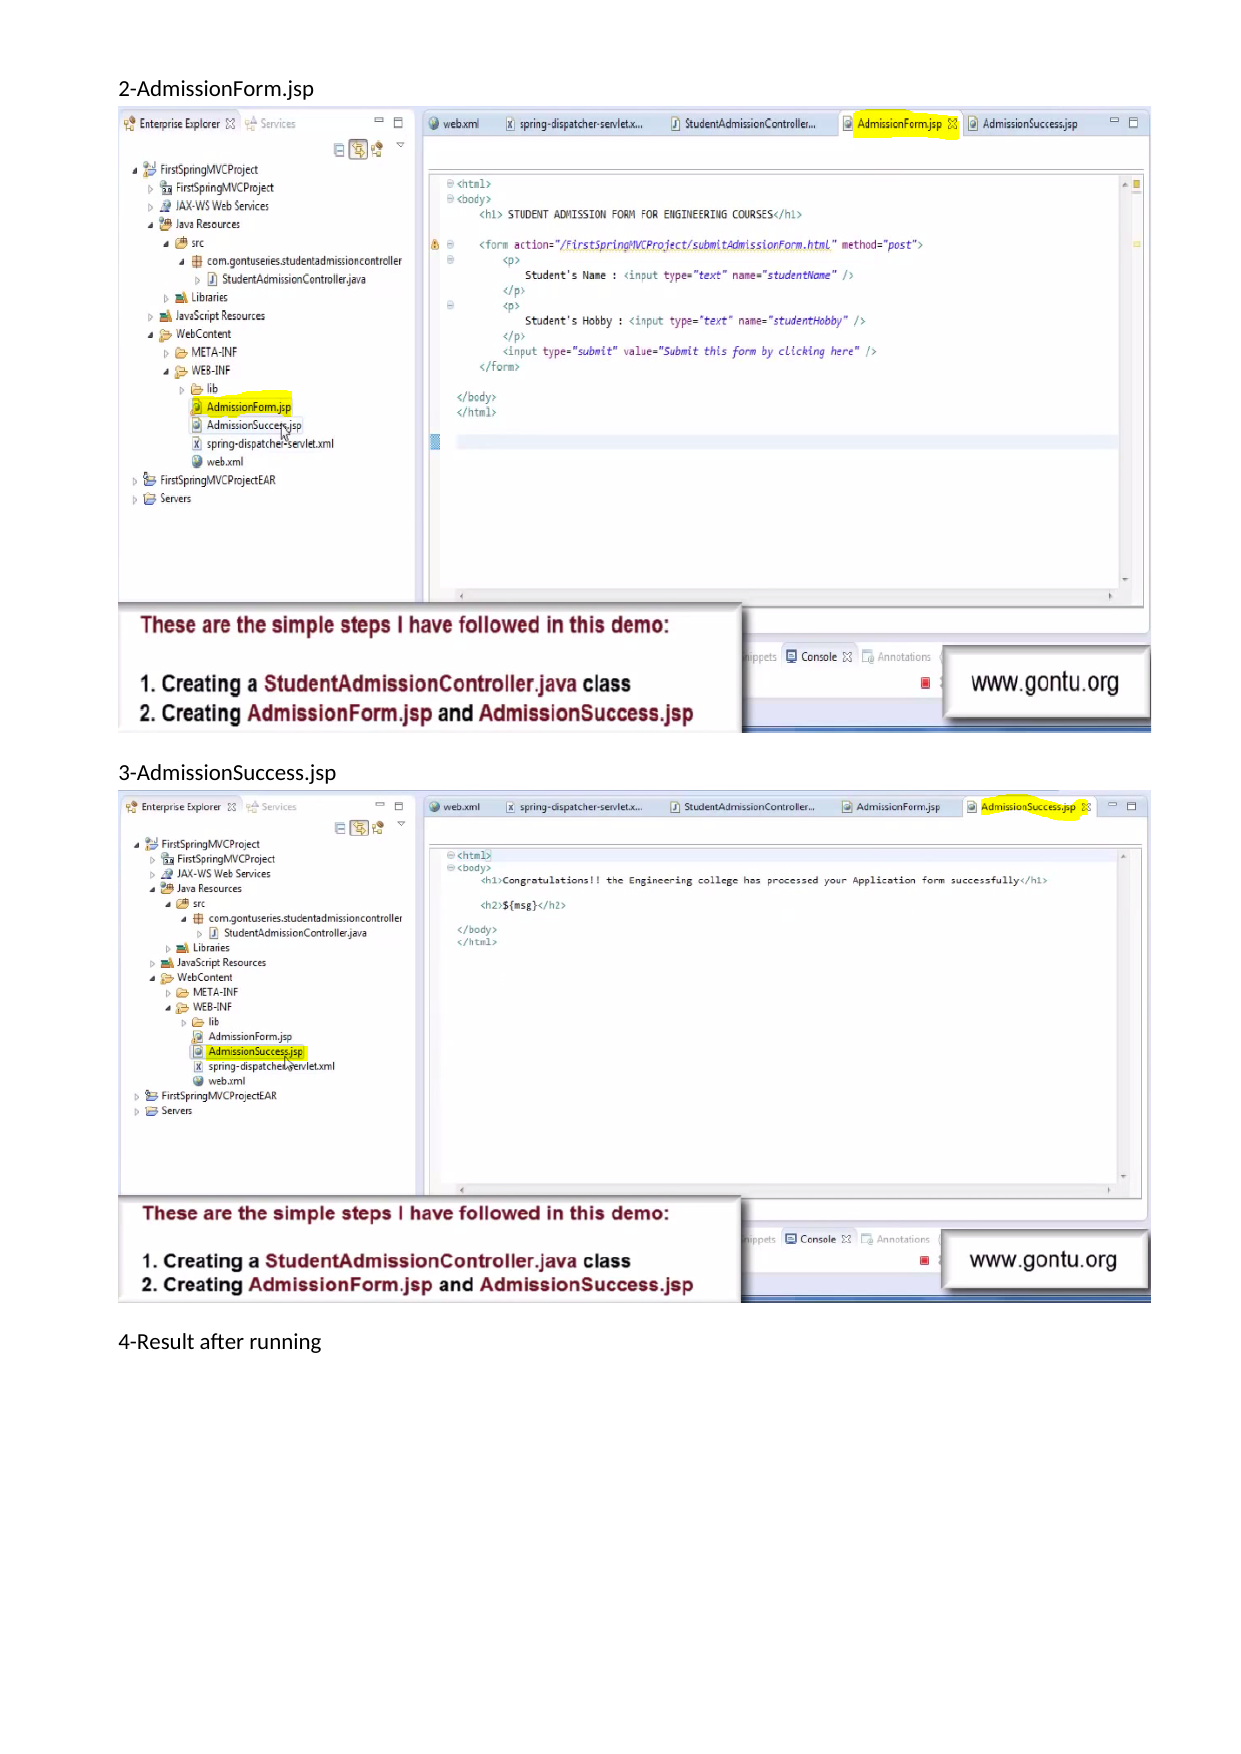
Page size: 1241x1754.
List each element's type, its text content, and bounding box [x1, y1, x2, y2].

picture [118, 106, 1152, 733]
text 4-Result after running [118, 1327, 1152, 1355]
picture [118, 790, 1151, 1303]
text 2-AdmissionForm.jsp [118, 74, 1152, 106]
